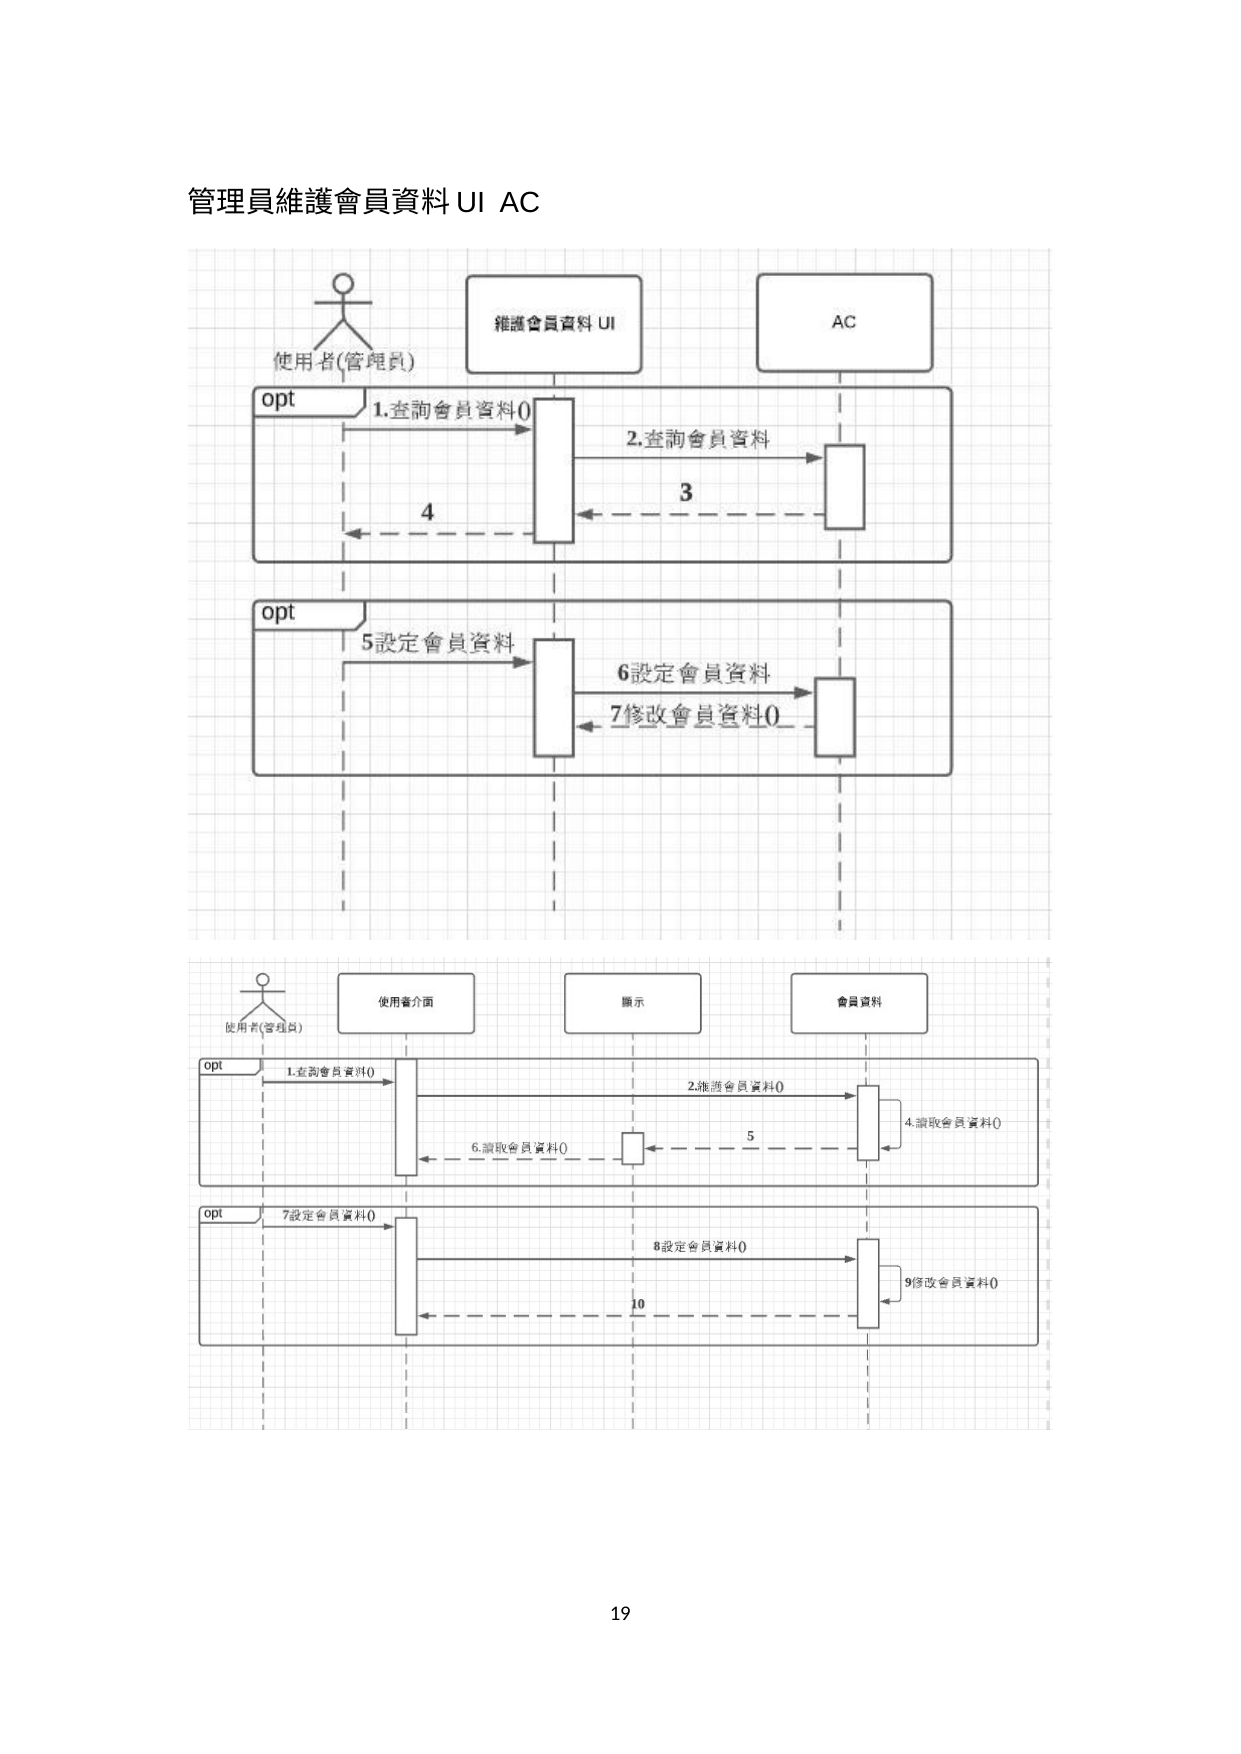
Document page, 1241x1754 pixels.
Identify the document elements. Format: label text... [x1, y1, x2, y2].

picture [187, 957, 1053, 1430]
text 管理員維護會員資料UI AC [187, 162, 1053, 237]
picture [187, 248, 1053, 940]
